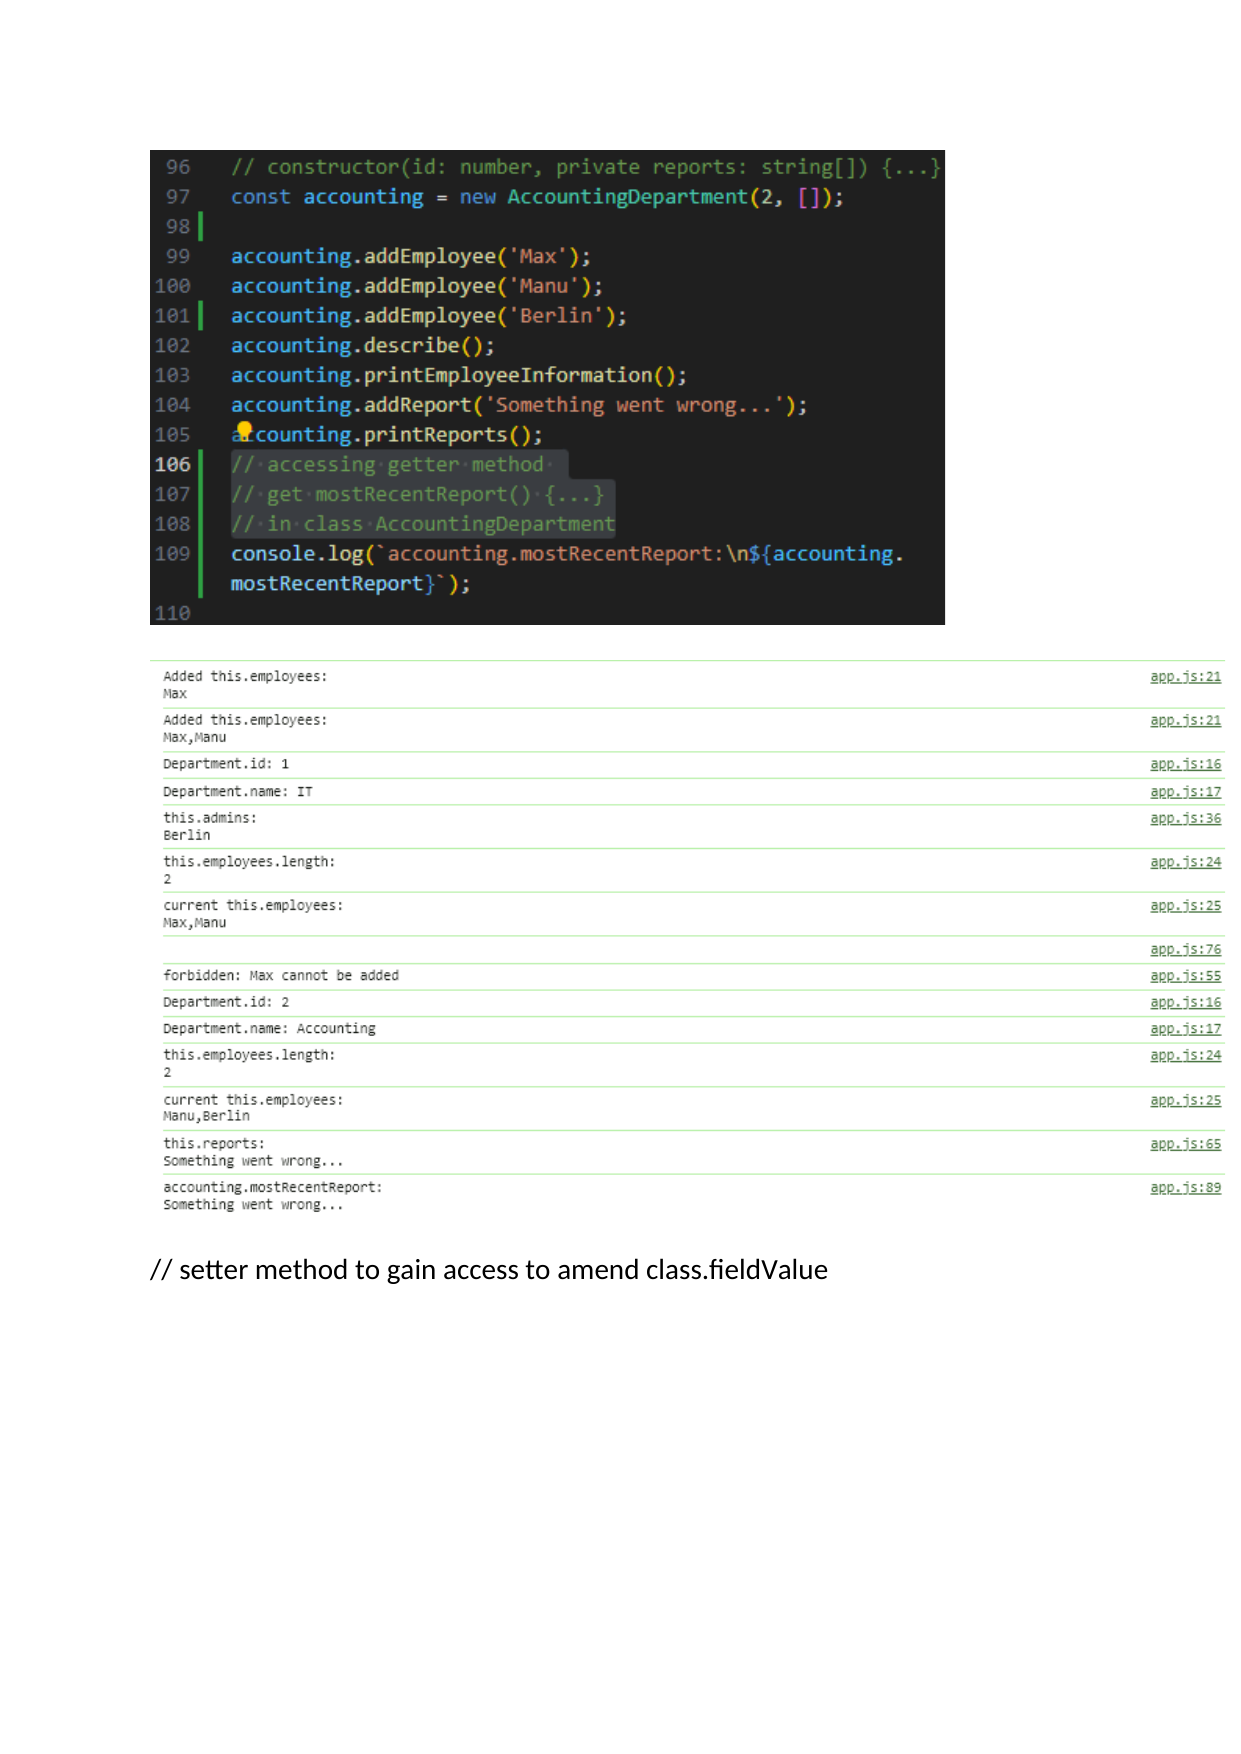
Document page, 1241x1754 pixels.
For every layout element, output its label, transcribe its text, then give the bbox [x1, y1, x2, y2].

text // setter method to gain access to amend class.fieldValue [150, 1251, 1090, 1287]
picture [150, 150, 946, 625]
picture [150, 660, 1225, 1216]
